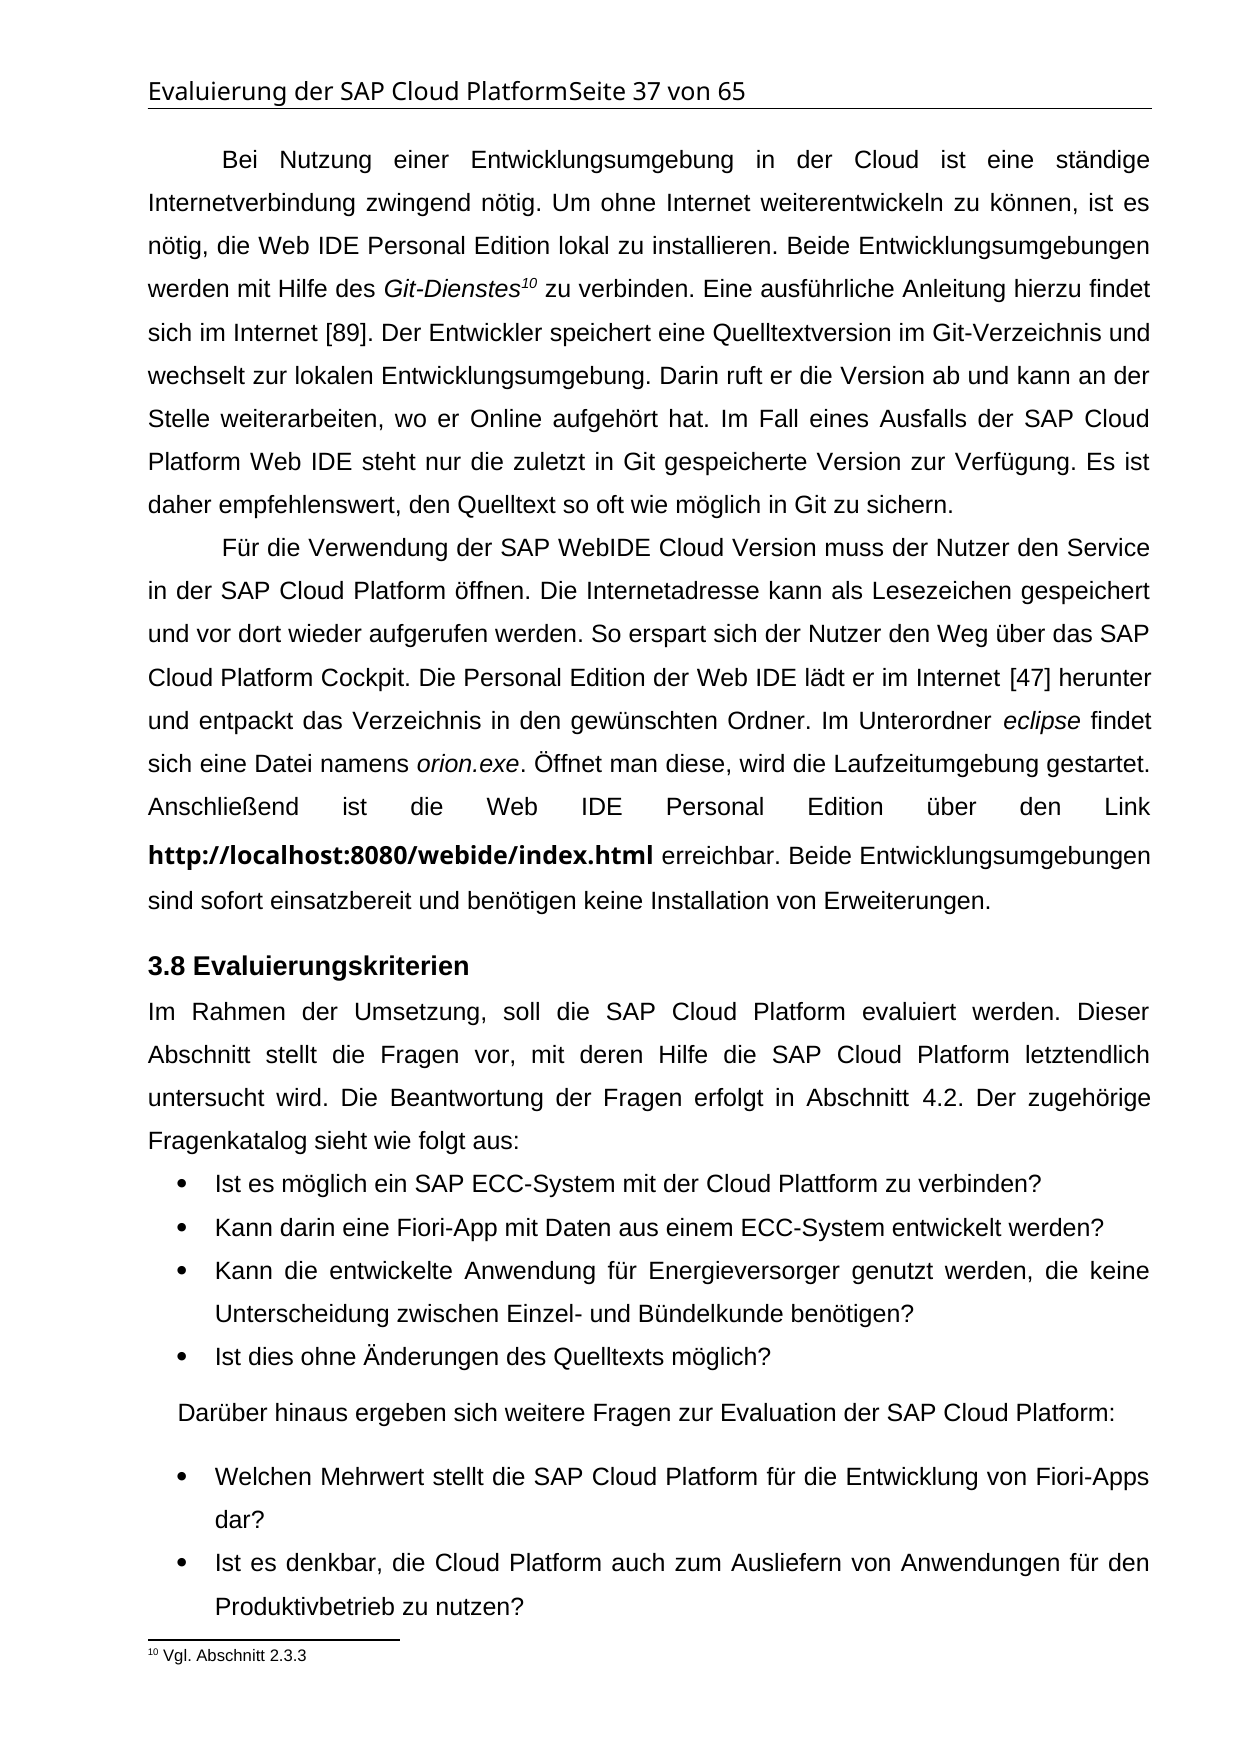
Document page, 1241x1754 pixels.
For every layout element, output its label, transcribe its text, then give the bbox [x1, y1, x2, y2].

text Für die Verwendung der SAP WebIDE Cloud Version muss der Nutzer den Service in der SAP Cloud Platform öffnen. Die Internetadresse kann als Lesezeichen gespeichert und vor dort wieder aufgerufen werden. So erspart sich der Nutzer den Weg über das SAP Cloud Platform Cockpit. Die Personal Edition der Web IDE lädt er im Internet herunter und entpackt das Verzeichnis in den gewünschten Ordner. Im Unterordner eclipse findet sich eine Datei namens orion.exe. Öffnet man diese, wird die Laufzeitumgebung gestartet. Anschließend ist die Web IDE Personal Edition über den Link http://localhost:8080/webide/index.html erreichbar. Beide Entwicklungsumgebungen sind sofort einsatzbereit und benötigen keine Installation von Erweiterungen. [148, 533, 1152, 915]
list Kann die entwickelte Anwendung für Energieversorger genutzt werden, die keine Unterscheidung zwischen Einzel- und Bündelkunde benötigen? [177, 1256, 1152, 1328]
list Ist dies ohne Änderungen des Quelltexts möglich? [177, 1342, 1152, 1371]
text Bei Nutzung einer Entwicklungsumgebung in der Cloud ist eine ständige Internetverbindung zwingend nötig. Um ohne Internet weiterentwickeln zu können, ist es nötig, die Web IDE Personal Edition lokal zu installieren. Beide Entwicklungsumgebungen werden mit Hilfe des Git-Dienstes zu verbinden. Eine ausführliche Anleitung hierzu findet sich im Internet . Der Entwickler speichert eine Quelltextversion im Git-Verzeichnis und wechselt zur lokalen Entwicklungsumgebung. Darin ruft er die Version ab und kann an der Stelle weiterarbeiten, wo er Online aufgehört hat. Im Fall eines Ausfalls der SAP Cloud Platform Web IDE steht nur die zuletzt in Git gespeicherte Version zur Verfügung. Es ist daher empfehlenswert, den Quelltext so oft wie möglich in Git zu sichern. [148, 145, 1152, 519]
text Darüber hinaus ergeben sich weitere Fragen zur Evaluation der SAP Cloud Platform: [177, 1398, 1152, 1427]
list Welchen Mehrwert stellt die SAP Cloud Platform für die Entwicklung von Fiori-Apps dar? [177, 1462, 1152, 1534]
list Ist es denkbar, die Cloud Platform auch zum Ausliefern von Anwendungen für den Produktivbetrieb zu nutzen? [177, 1548, 1152, 1620]
text Im Rahmen der Umsetzung, soll die SAP Cloud Platform evaluiert werden. Dieser Abschnitt stellt die Fragen vor, mit deren Hilfe die SAP Cloud Platform letztendlich untersucht wird. Die Beantwortung der Fragen erfolgt in Abschnitt 4.2. Der zugehörige Fragenkatalog sieht wie folgt aus: [148, 997, 1152, 1155]
list Kann darin eine Fiori-App mit Daten aus einem ECC-System entwickelt werden? [177, 1213, 1152, 1242]
subtitle Evaluierungskriterien [148, 950, 1152, 981]
list Ist es möglich ein SAP ECC-System mit der Cloud Plattform zu verbinden? [177, 1169, 1152, 1198]
